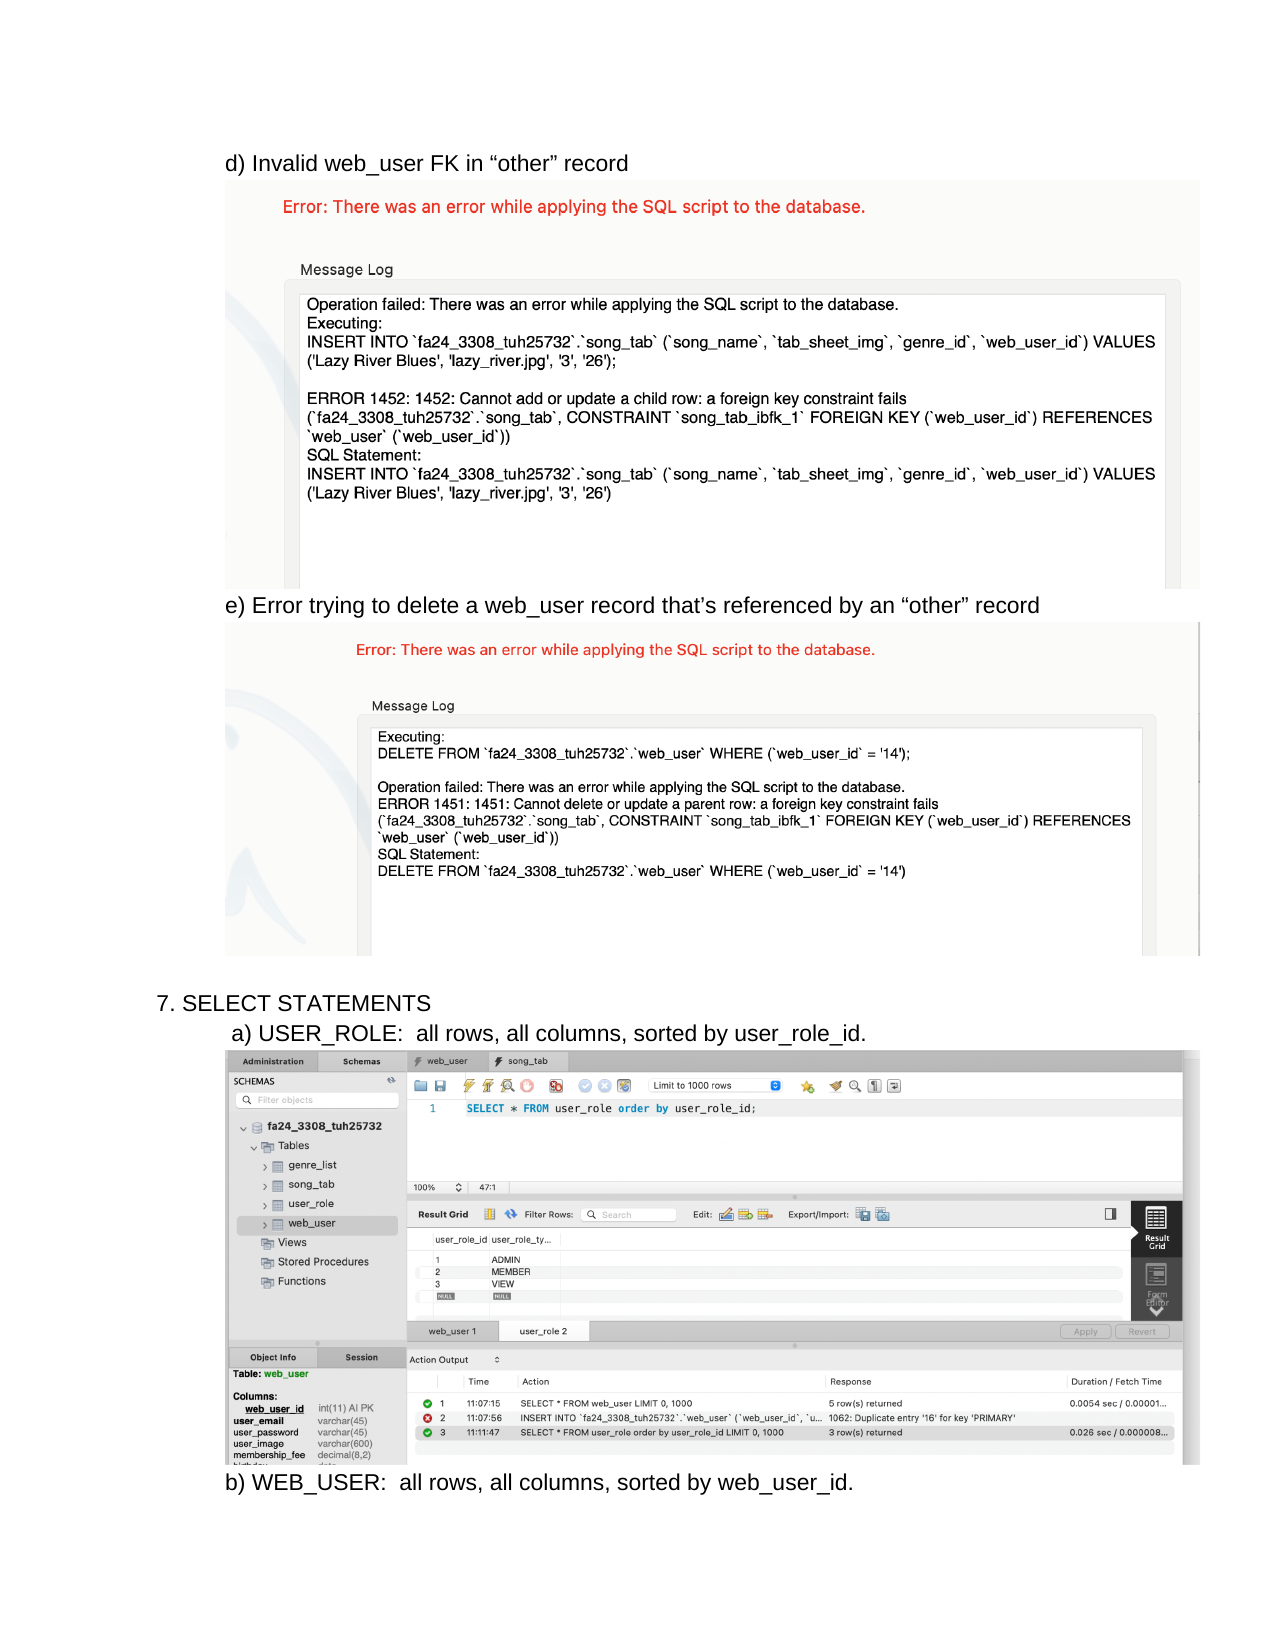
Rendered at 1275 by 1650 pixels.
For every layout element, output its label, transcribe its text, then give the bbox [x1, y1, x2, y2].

text b) WEB_USER: all rows, all columns, sorted by web_user_id. [150, 1469, 1125, 1495]
text 7. SELECT STATEMENTS [150, 990, 1125, 1016]
text e) Error trying to delete a web_user record that’s referenced by an “other” record [150, 592, 1125, 619]
picture [225, 1050, 1200, 1465]
text a) USER_ROLE: all rows, all columns, sorted by user_role_id. [150, 1020, 1125, 1047]
picture [225, 180, 1200, 589]
picture [225, 622, 1200, 956]
text d) Invalid web_user FK in “other” record [150, 150, 1125, 176]
